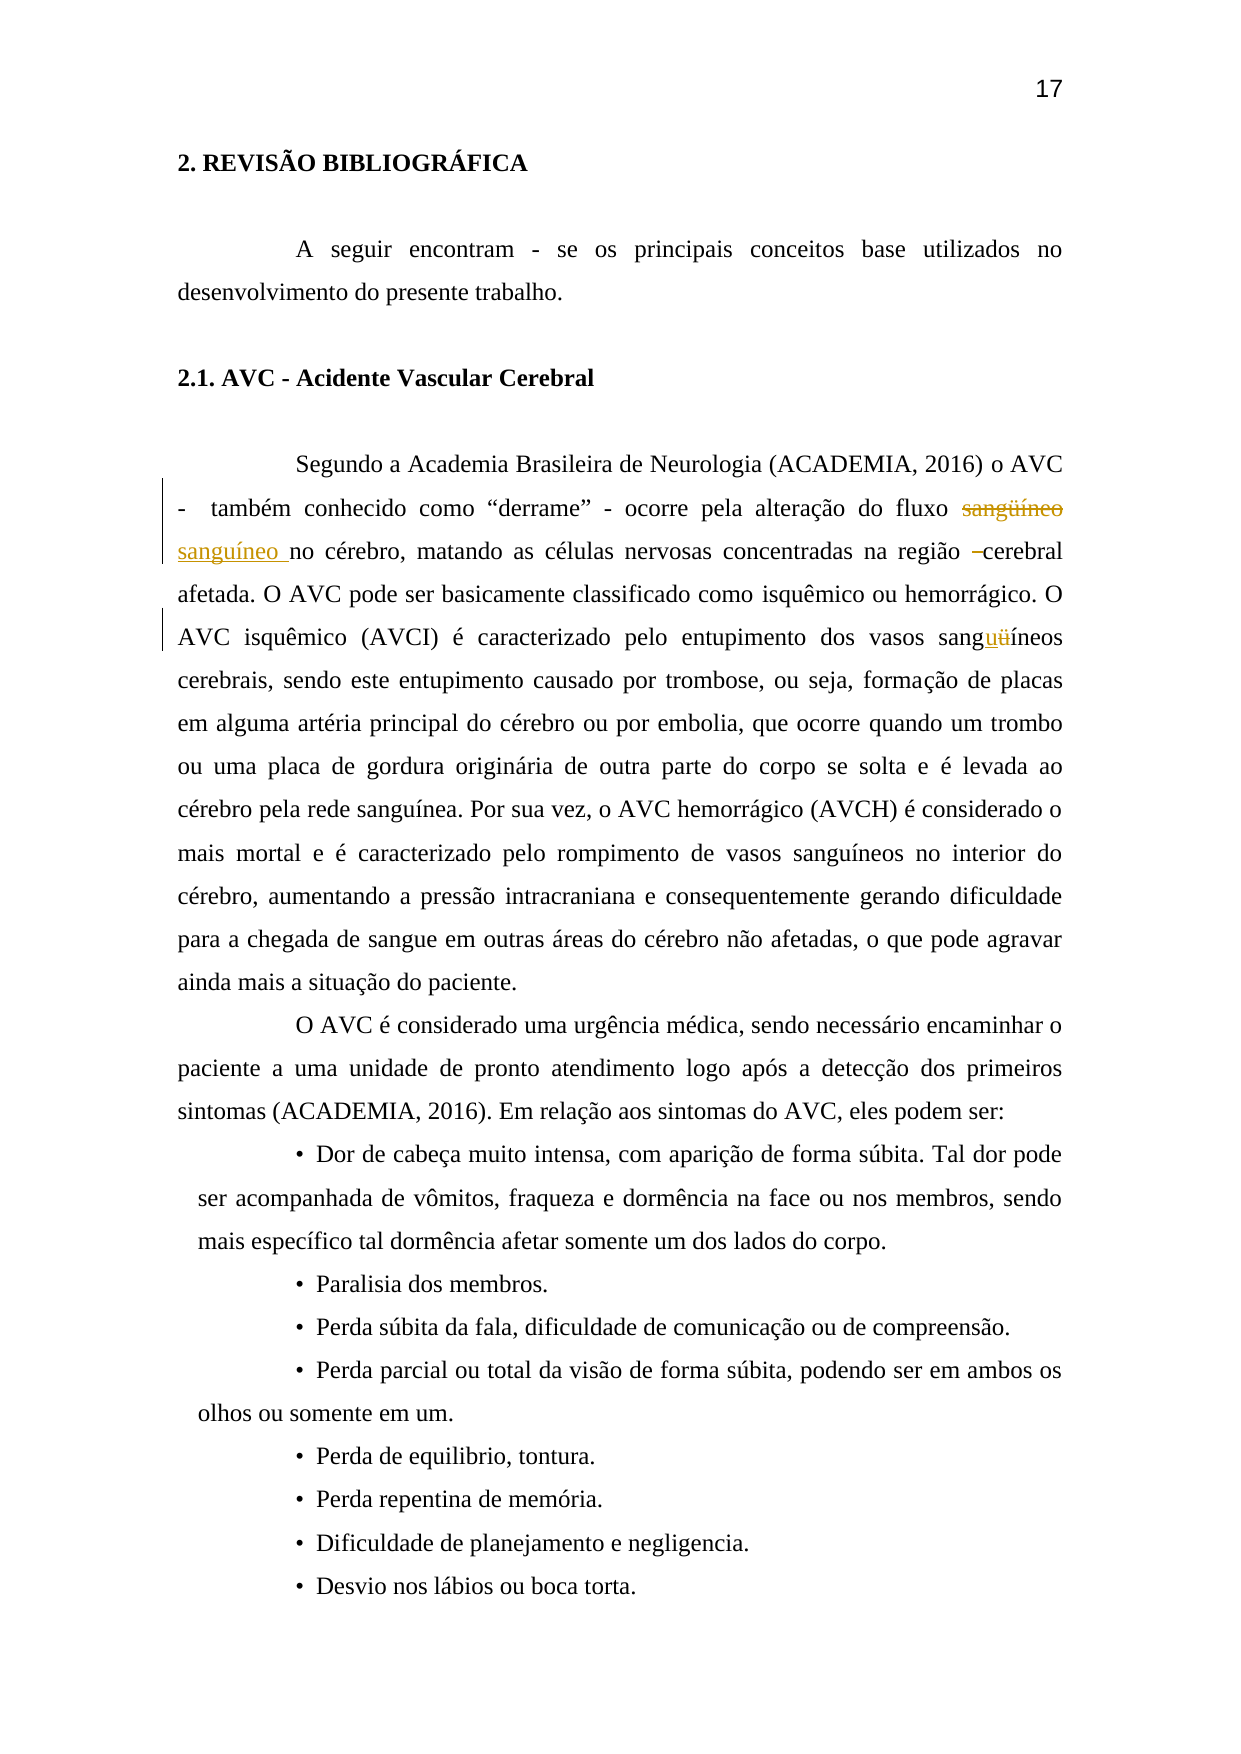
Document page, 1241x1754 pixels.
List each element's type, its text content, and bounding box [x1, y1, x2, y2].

list Dificuldade de planejamento e negligencia. [198, 1528, 1063, 1556]
list Perda súbita da fala, dificuldade de comunicação ou de compreensão. [198, 1312, 1063, 1341]
text Segundo a Academia Brasileira de Neurologia (ACADEMIA, 2016) o AVC - também conhecido como “derrame” - ocorre pela alteração do fluxo no cérebro, matando as células nervosas concentradas na região cerebral afetada. O AVC pode ser basicamente classificado como isquêmico ou hemorrágico. O AVC isquêmico (AVCI) é caracterizado pelo entupimento dos vasos sangíneos cerebrais, sendo este entupimento causado por trombose, ou seja, formação de placas em alguma artéria principal do cérebro ou por embolia, que ocorre quando um trombo ou uma placa de gordura originária de outra parte do corpo se solta e é levada ao cérebro pela rede sanguínea. Por sua vez, o AVC hemorrágico (AVCH) é considerado o mais mortal e é caracterizado pelo rompimento de vasos sanguíneos no interior do cérebro, aumentando a pressão intracraniana e consequentemente gerando dificuldade para a chegada de sangue em outras áreas do cérebro não afetadas, o que pode agravar ainda mais a situação do paciente. [177, 449, 1063, 996]
text O AVC é considerado uma urgência médica, sendo necessário encaminhar o paciente a uma unidade de pronto atendimento logo após a detecção dos primeiros sintomas (ACADEMIA, 2016). Em relação aos sintomas do AVC, eles podem ser: [177, 1010, 1063, 1125]
list Dor de cabeça muito intensa, com aparição de forma súbita. Tal dor pode ser acompanhada de vômitos, fraqueza e dormência na face ou nos membros, sendo mais específico tal dormência afetar somente um dos lados do corpo. [198, 1139, 1063, 1254]
list Perda parcial ou total da visão de forma súbita, podendo ser em ambos os olhos ou somente em um. [198, 1355, 1063, 1427]
list Desvio nos lábios ou boca torta. [198, 1571, 1063, 1599]
list Perda de equilibrio, tontura. [198, 1441, 1063, 1470]
text 2.1. AVC - Acidente Vascular Cerebral [177, 363, 1063, 392]
text A seguir encontram - se os principais conceitos base utilizados no desenvolvimento do presente trabalho. [177, 234, 1063, 306]
text 2. Revisão Bibliográfica [177, 148, 1063, 176]
list Paralisia dos membros. [198, 1269, 1063, 1298]
list Perda repentina de memória. [198, 1484, 1063, 1513]
